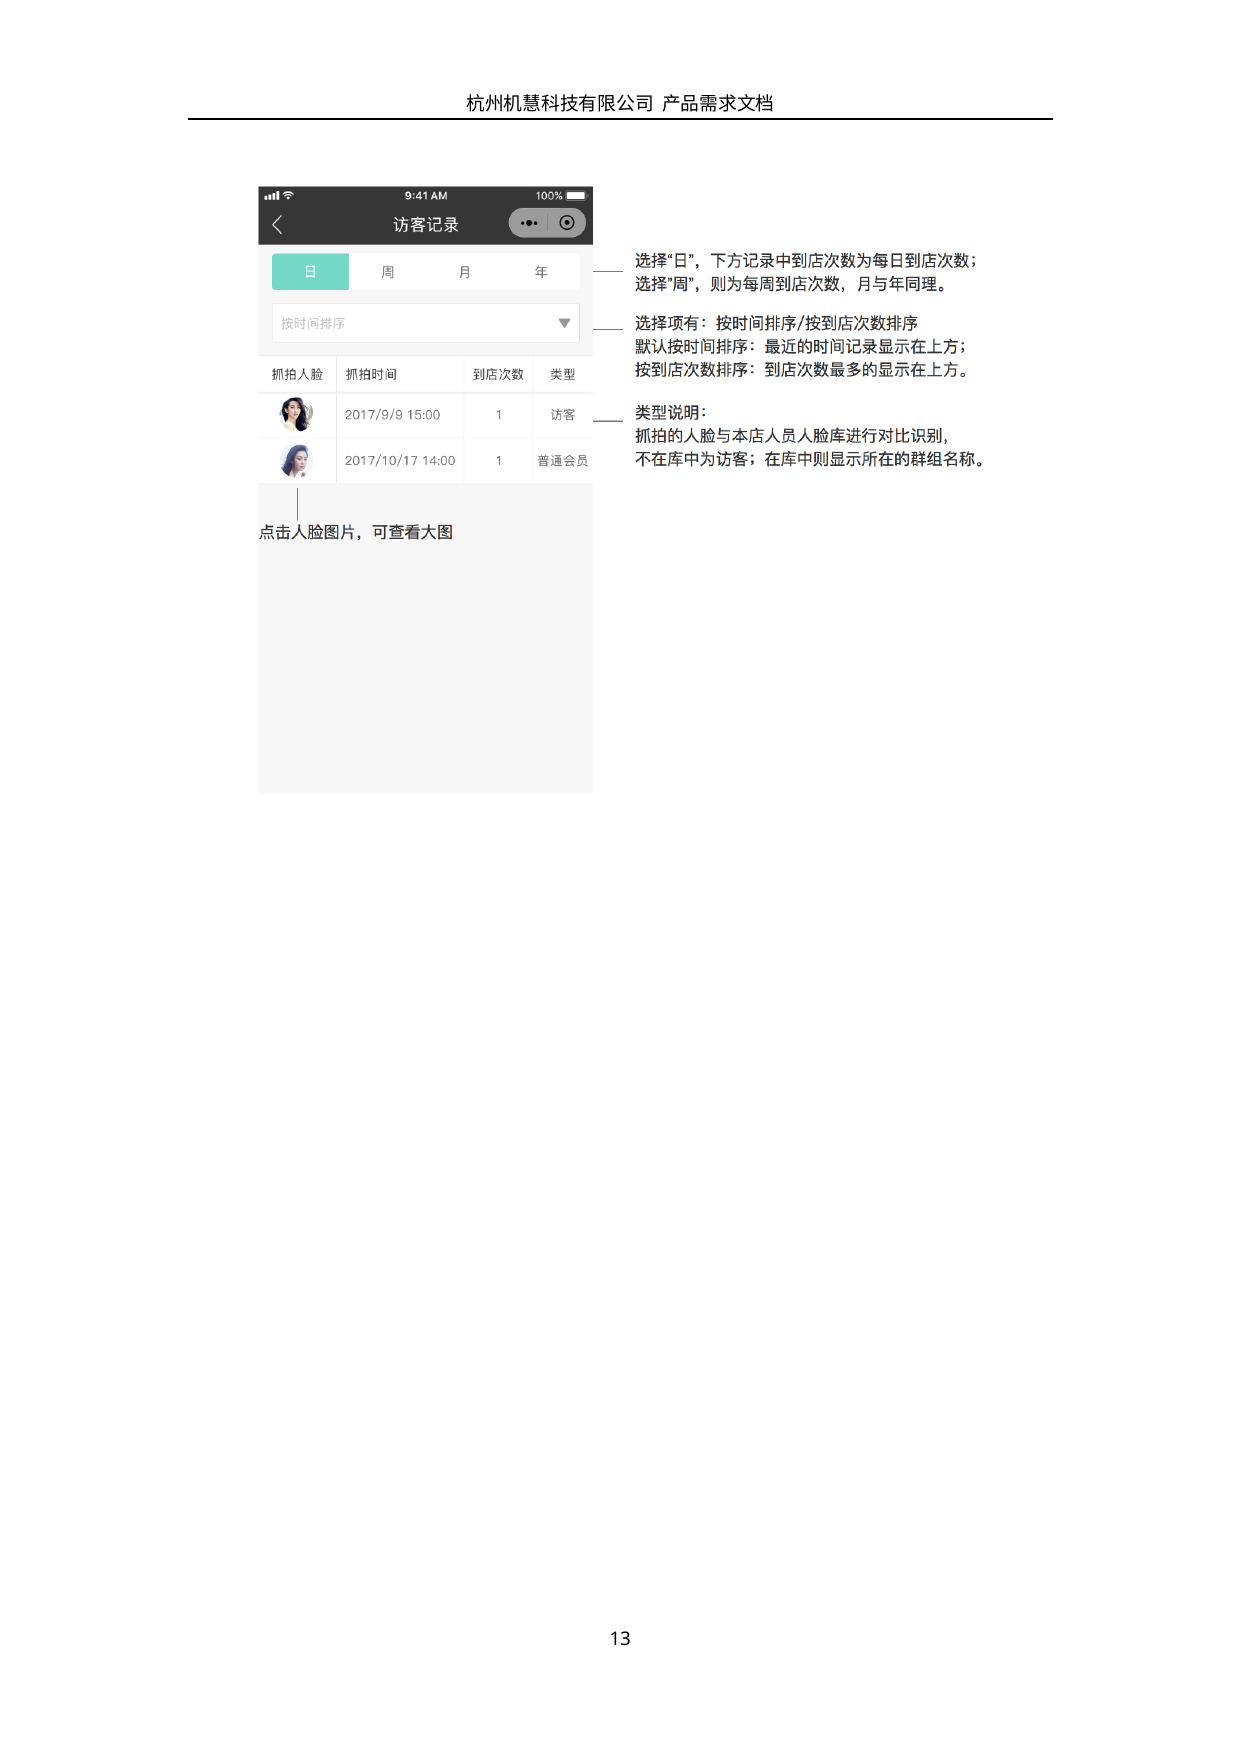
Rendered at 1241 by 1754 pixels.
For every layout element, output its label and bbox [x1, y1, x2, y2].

picture [241, 172, 999, 810]
